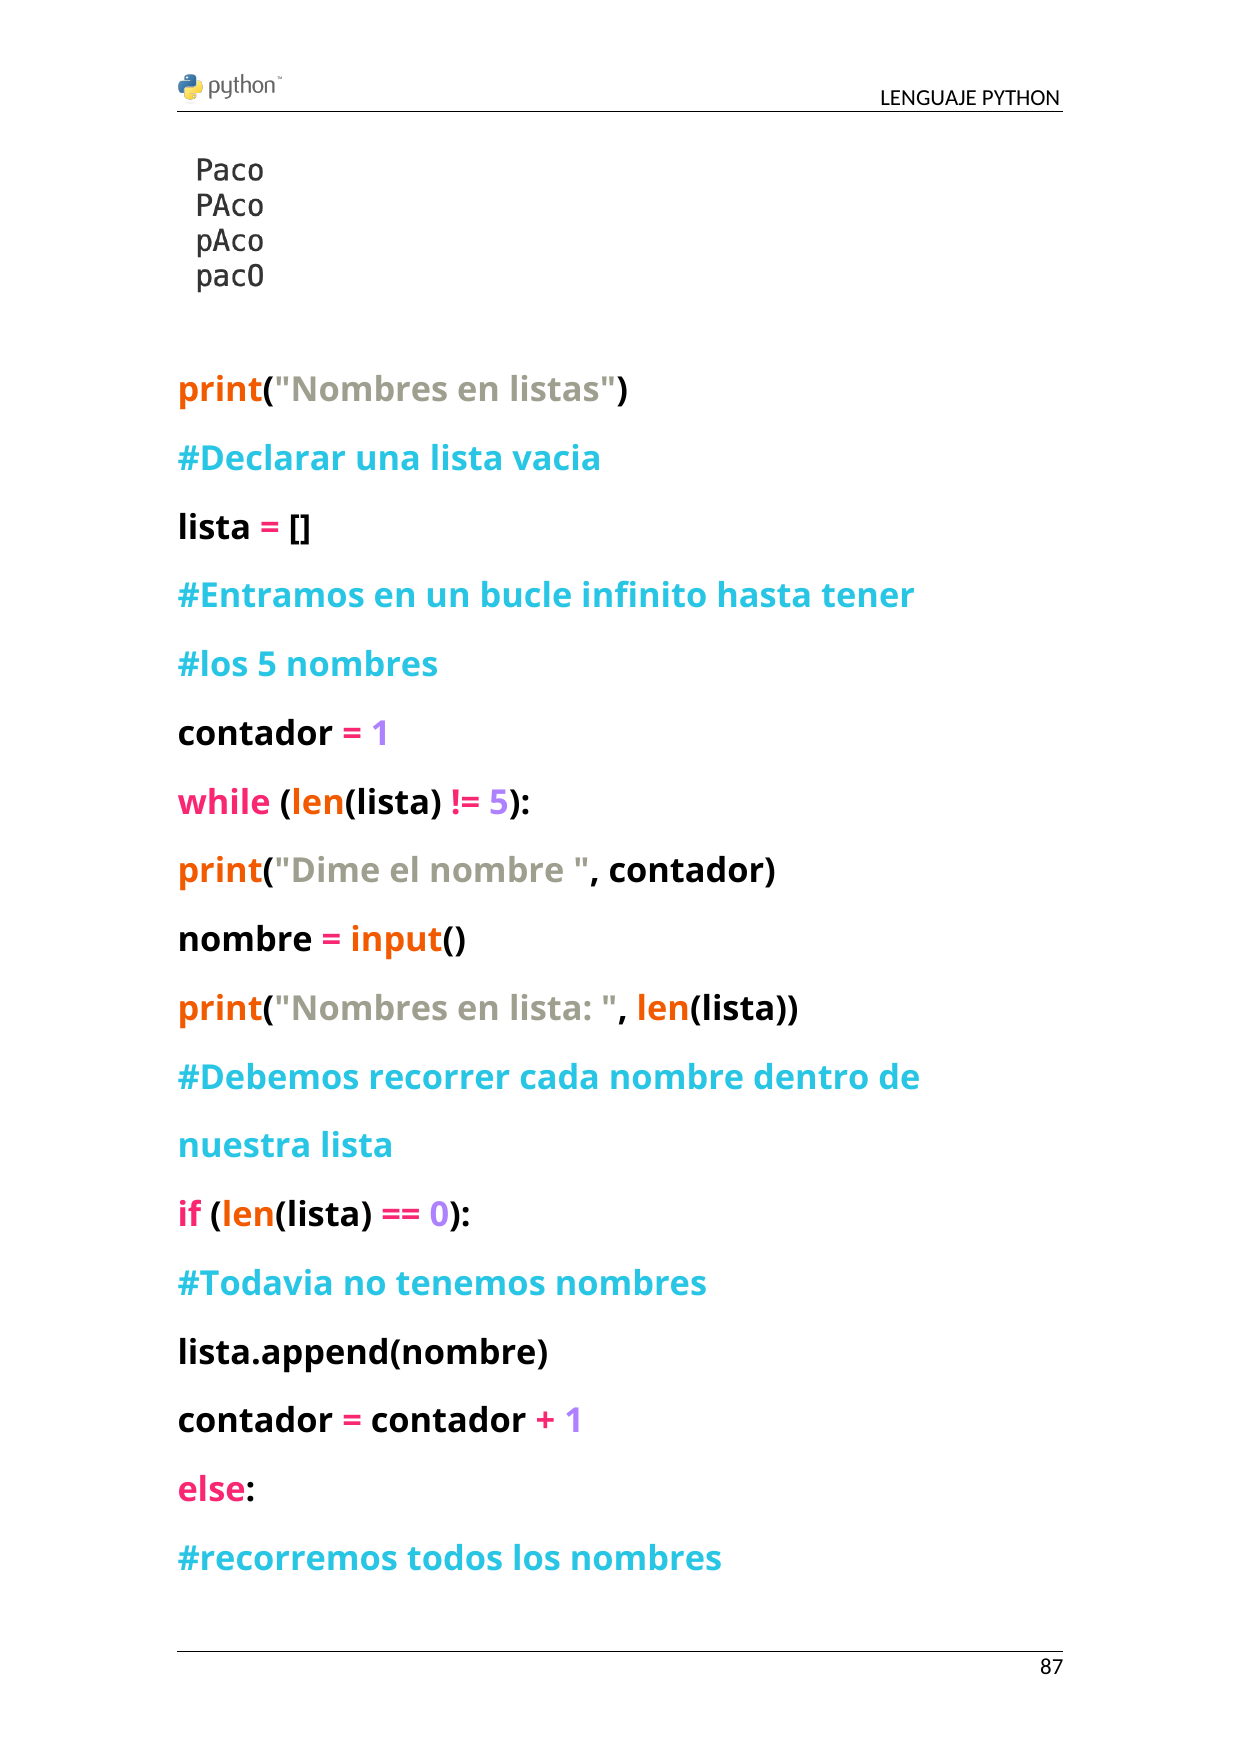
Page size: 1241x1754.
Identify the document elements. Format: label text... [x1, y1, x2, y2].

picture [177, 147, 503, 298]
text contador = contador + 1 [177, 1374, 1063, 1443]
text #los 5 nombres [177, 618, 1063, 687]
picture [177, 73, 283, 105]
text #Entramos en un bucle infinito hasta tener [177, 549, 1063, 618]
text #Declarar una lista vacia [177, 412, 1063, 481]
text lista.append(nombre) [177, 1306, 1063, 1374]
text nombre = input() [177, 893, 1063, 962]
text while (len(lista) != 5): [177, 756, 1063, 824]
text if (len(lista) == 0): [177, 1168, 1063, 1237]
text lista = [] [177, 481, 1063, 549]
text #Todavia no tenemos nombres [177, 1237, 1063, 1306]
text #recorremos todos los nombres [177, 1512, 1063, 1581]
text print("Nombres en listas") [177, 343, 1063, 412]
text else: [177, 1443, 1063, 1512]
text print("Nombres en lista: ", len(lista)) [177, 962, 1063, 1031]
text #Debemos recorrer cada nombre dentro de nuestra lista [177, 1031, 1063, 1168]
text contador = 1 [177, 687, 1063, 756]
text print("Dime el nombre ", contador) [177, 824, 1063, 893]
